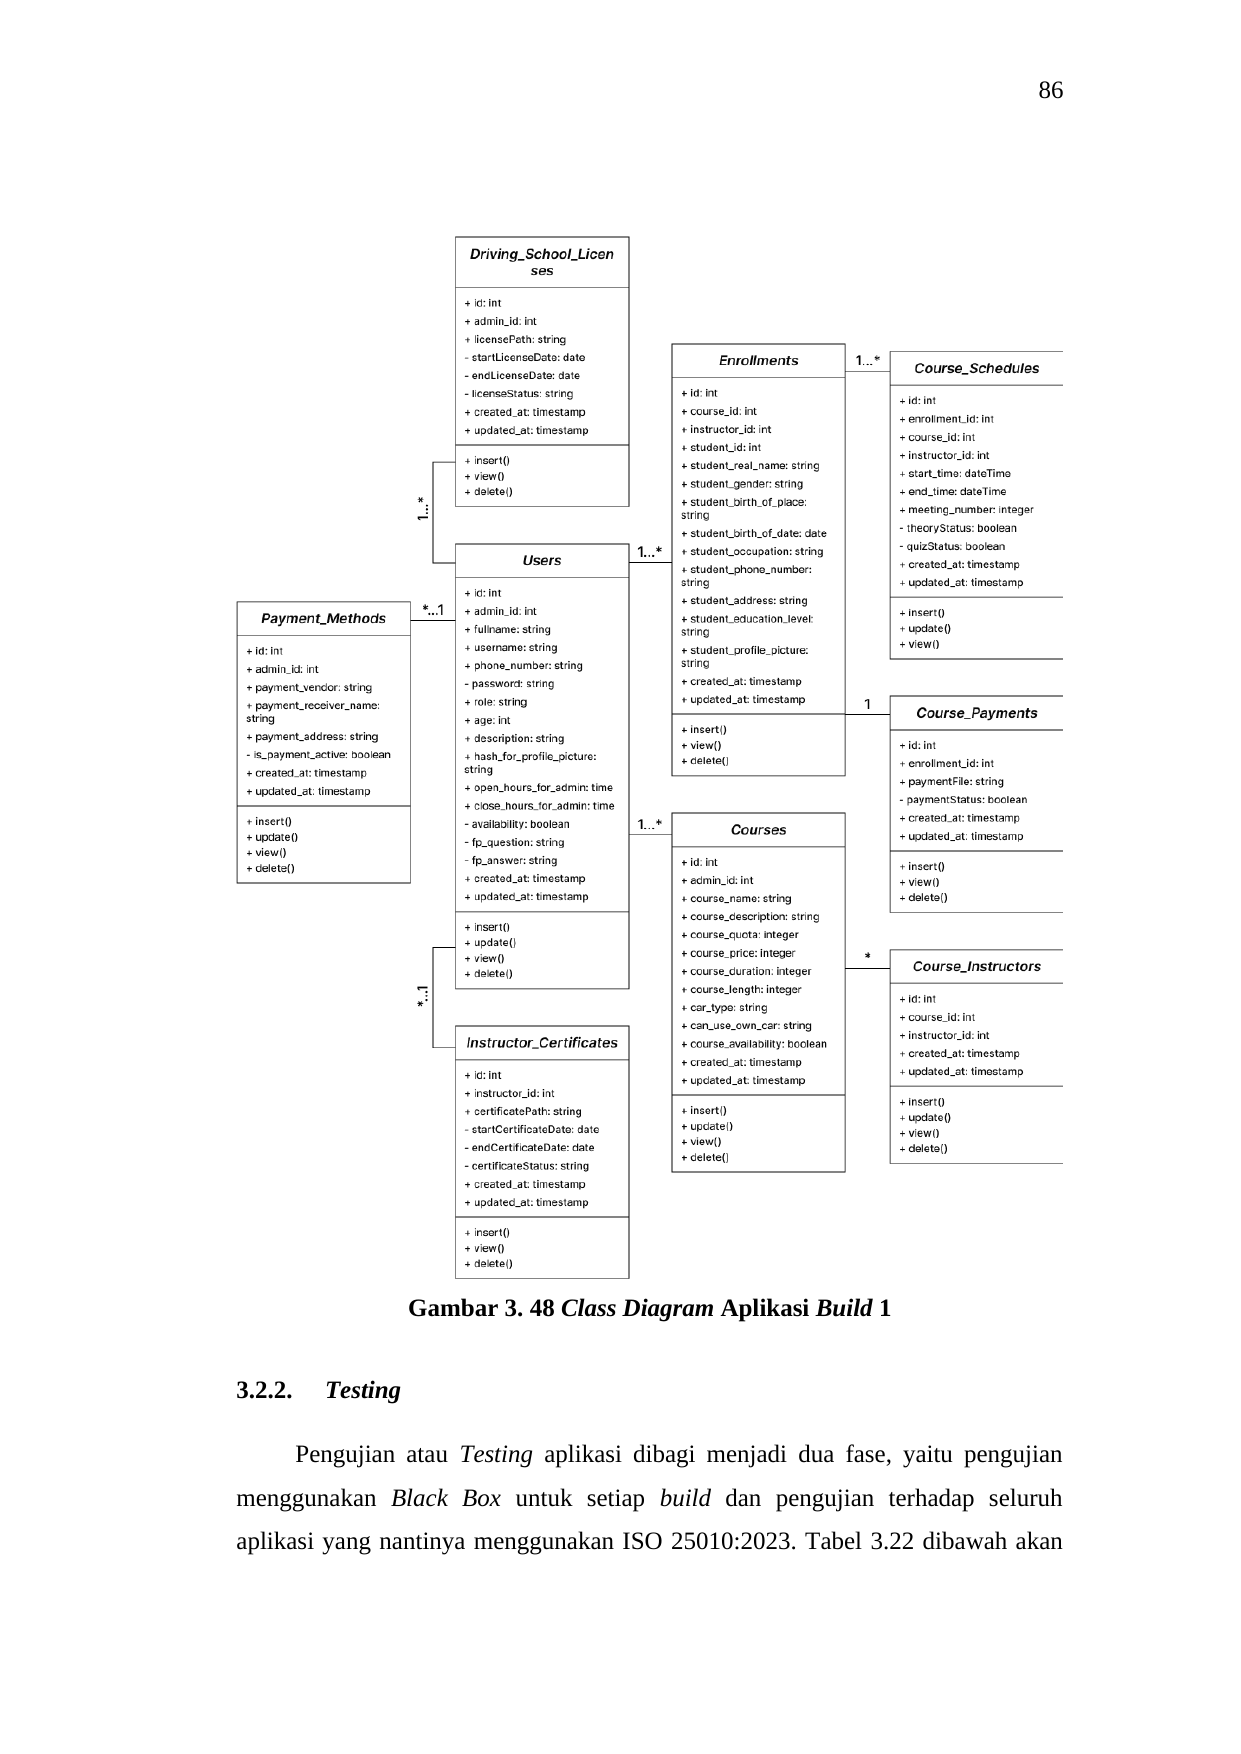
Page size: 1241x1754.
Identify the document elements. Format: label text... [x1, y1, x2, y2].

subtitle Testing [236, 1376, 1063, 1404]
picture [236, 236, 1063, 1279]
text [236, 1439, 1063, 1554]
text Gambar 3. Class Diagram Aplikasi Build 1 [236, 1293, 1063, 1321]
